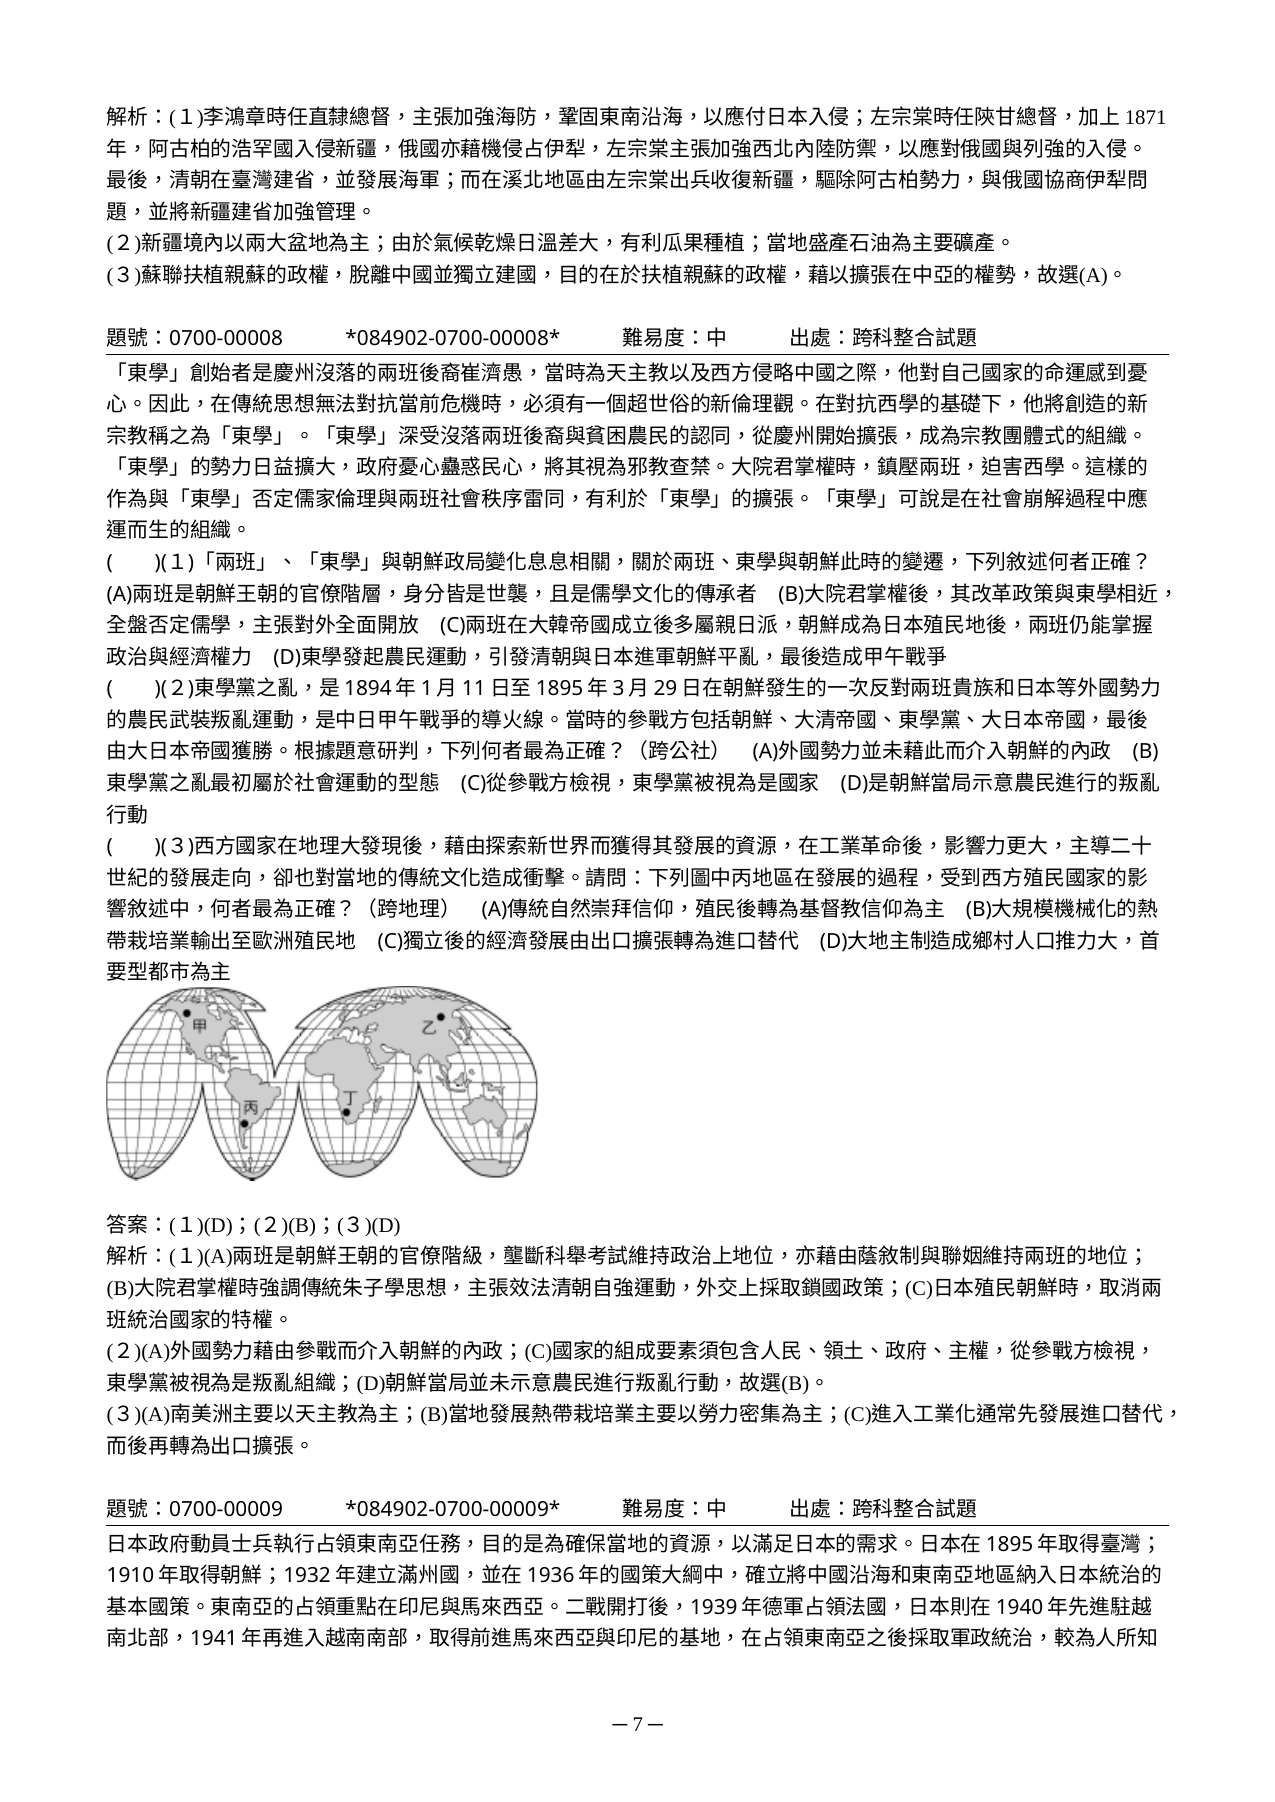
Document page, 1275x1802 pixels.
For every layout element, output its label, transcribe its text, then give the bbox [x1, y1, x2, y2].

text 「東學」創始者是慶州沒落的兩班後裔崔濟愚，當時為天主教以及西方侵略中國之際，他對自己國家的命運感到憂心。因此，在傳統思想無法對抗當前危機時，必須有一個超世俗的新倫理觀。在對抗西學的基礎下，他將創造的新宗教稱之為「東學」。「東學」深受沒落兩班後裔與貧困農民的認同，從慶州開始擴張，成為宗教團體式的組織。「東學」的勢力日益擴大，政府憂心蠱惑民心，將其視為邪教查禁。大院君掌權時，鎮壓兩班，迫害西學。這樣的作為與「東學」否定儒家倫理與兩班社會秩序雷同，有利於「東學」的擴張。「東學」可說是在社會崩解過程中應運而生的組織。 ( )(１)「兩班」、「東學」與朝鮮政局變化息息相關，關於兩班、東學與朝鮮此時的變遷，下列敘述何者正確？ (A)兩班是朝鮮王朝的官僚階層，身分皆是世襲，且是儒學文化的傳承者 (B)大院君掌權後，其改革政策與東學相近，全盤否定儒學，主張對外全面開放 (C)兩班在大韓帝國成立後多屬親日派，朝鮮成為日本殖民地後，兩班仍能掌握政治與經濟權力 (D)東學發起農民運動，引發清朝與日本進軍朝鮮平亂，最後造成甲午戰爭 ( )(２)東學黨之亂，是1894年1月11日至1895年3月29日在朝鮮發生的一次反對兩班貴族和日本等外國勢力的農民武裝叛亂運動，是中日甲午戰爭的導火線。當時的參戰方包括朝鮮、大清帝國、東學黨、大日本帝國，最後由大日本帝國獲勝。根據題意研判，下列何者最為正確？（跨公社） (A)外國勢力並未藉此而介入朝鮮的內政 (B)東學黨之亂最初屬於社會運動的型態 (C)從參戰方檢視，東學黨被視為是國家 (D)是朝鮮當局示意農民進行的叛亂行動 ( )(３)西方國家在地理大發現後，藉由探索新世界而獲得其發展的資源，在工業革命後，影響力更大，主導二十世紀的發展走向，卻也對當地的傳統文化造成衝擊。請問：下列圖中丙地區在發展的過程，受到西方殖民國家的影響敘述中，何者最為正確？（跨地理） (A)傳統自然崇拜信仰，殖民後轉為基督教信仰為主 (B)大規模機械化的熱帶栽培業輸出至歐洲殖民地 (C)獨立後的經濟發展由出口擴張轉為進口替代 (D)大地主制造成鄉村人口推力大，首要型都市為主 [106, 355, 1169, 1207]
text 解析：(１)(A)兩班是朝鮮王朝的官僚階級，壟斷科舉考試維持政治上地位，亦藉由蔭敘制與聯姻維持兩班的地位；(B)大院君掌權時強調傳統朱子學思想，主張效法清朝自強運動，外交上採取鎖國政策；(C)日本殖民朝鮮時，取消兩班統治國家的特權。 (２)(A)外國勢力藉由參戰而介入朝鮮的內政；(C)國家的組成要素須包含人民、領土、政府、主權，從參戰方檢視，東學黨被視為是叛亂組織；(D)朝鮮當局並未示意農民進行叛亂行動，故選(B)。 (３)(A)南美洲主要以天主教為主；(B)當地發展熱帶栽培業主要以勞力密集為主；(C)進入工業化通常先發展進口替代，而後再轉為出口擴張。 [106, 1239, 1169, 1460]
text 解析：(１)李鴻章時任直隸總督，主張加強海防，鞏固東南沿海，以應付日本入侵；左宗棠時任陝甘總督，加上1871年，阿古柏的浩罕國入侵新疆，俄國亦藉機侵占伊犁，左宗棠主張加強西北內陸防禦，以應對俄國與列強的入侵。最後，清朝在臺灣建省，並發展海軍；而在溪北地區由左宗棠出兵收復新疆，驅除阿古柏勢力，與俄國協商伊犁問題，並將新疆建省加強管理。 (２)新疆境內以兩大盆地為主；由於氣候乾燥日溫差大，有利瓜果種植；當地盛產石油為主要礦產。 (３)蘇聯扶植親蘇的政權，脫離中國並獨立建國，目的在於扶植親蘇的政權，藉以擴張在中亞的權勢，故選(A)。 [106, 100, 1169, 289]
text 題號：0700-00009 *084902-0700-00009* 難易度：中 出處：跨科整合試題 [106, 1492, 1169, 1525]
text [106, 1526, 1169, 1652]
text 答案：(１)(D)；(２)(B)；(３)(D) [106, 1207, 1169, 1239]
text 題號：0700-00008 *084902-0700-00008* 難易度：中 出處：跨科整合試題 [106, 321, 1169, 354]
